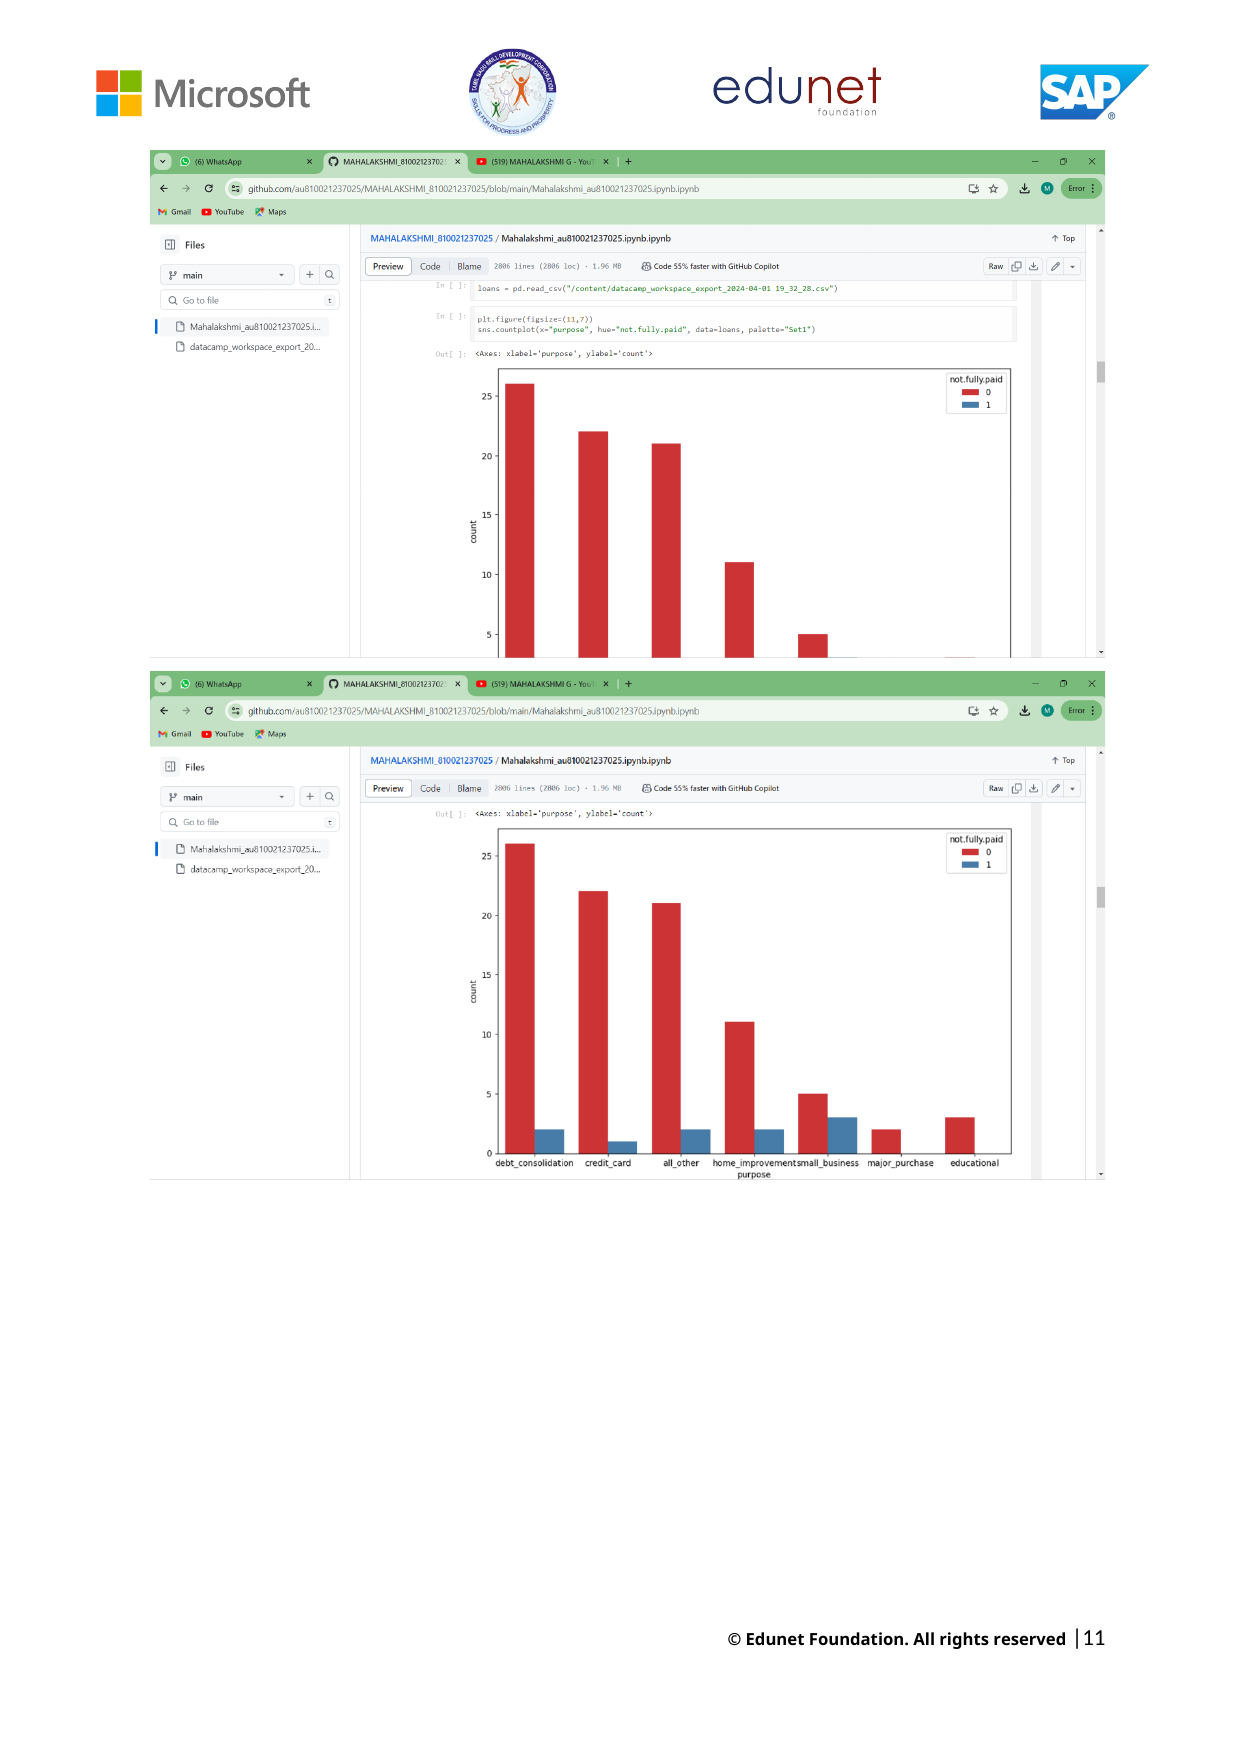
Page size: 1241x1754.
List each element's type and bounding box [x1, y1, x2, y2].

picture [466, 45, 558, 137]
picture [706, 60, 889, 122]
picture [1039, 63, 1151, 121]
picture [150, 671, 1106, 1180]
picture [150, 150, 1106, 658]
picture [91, 65, 316, 121]
